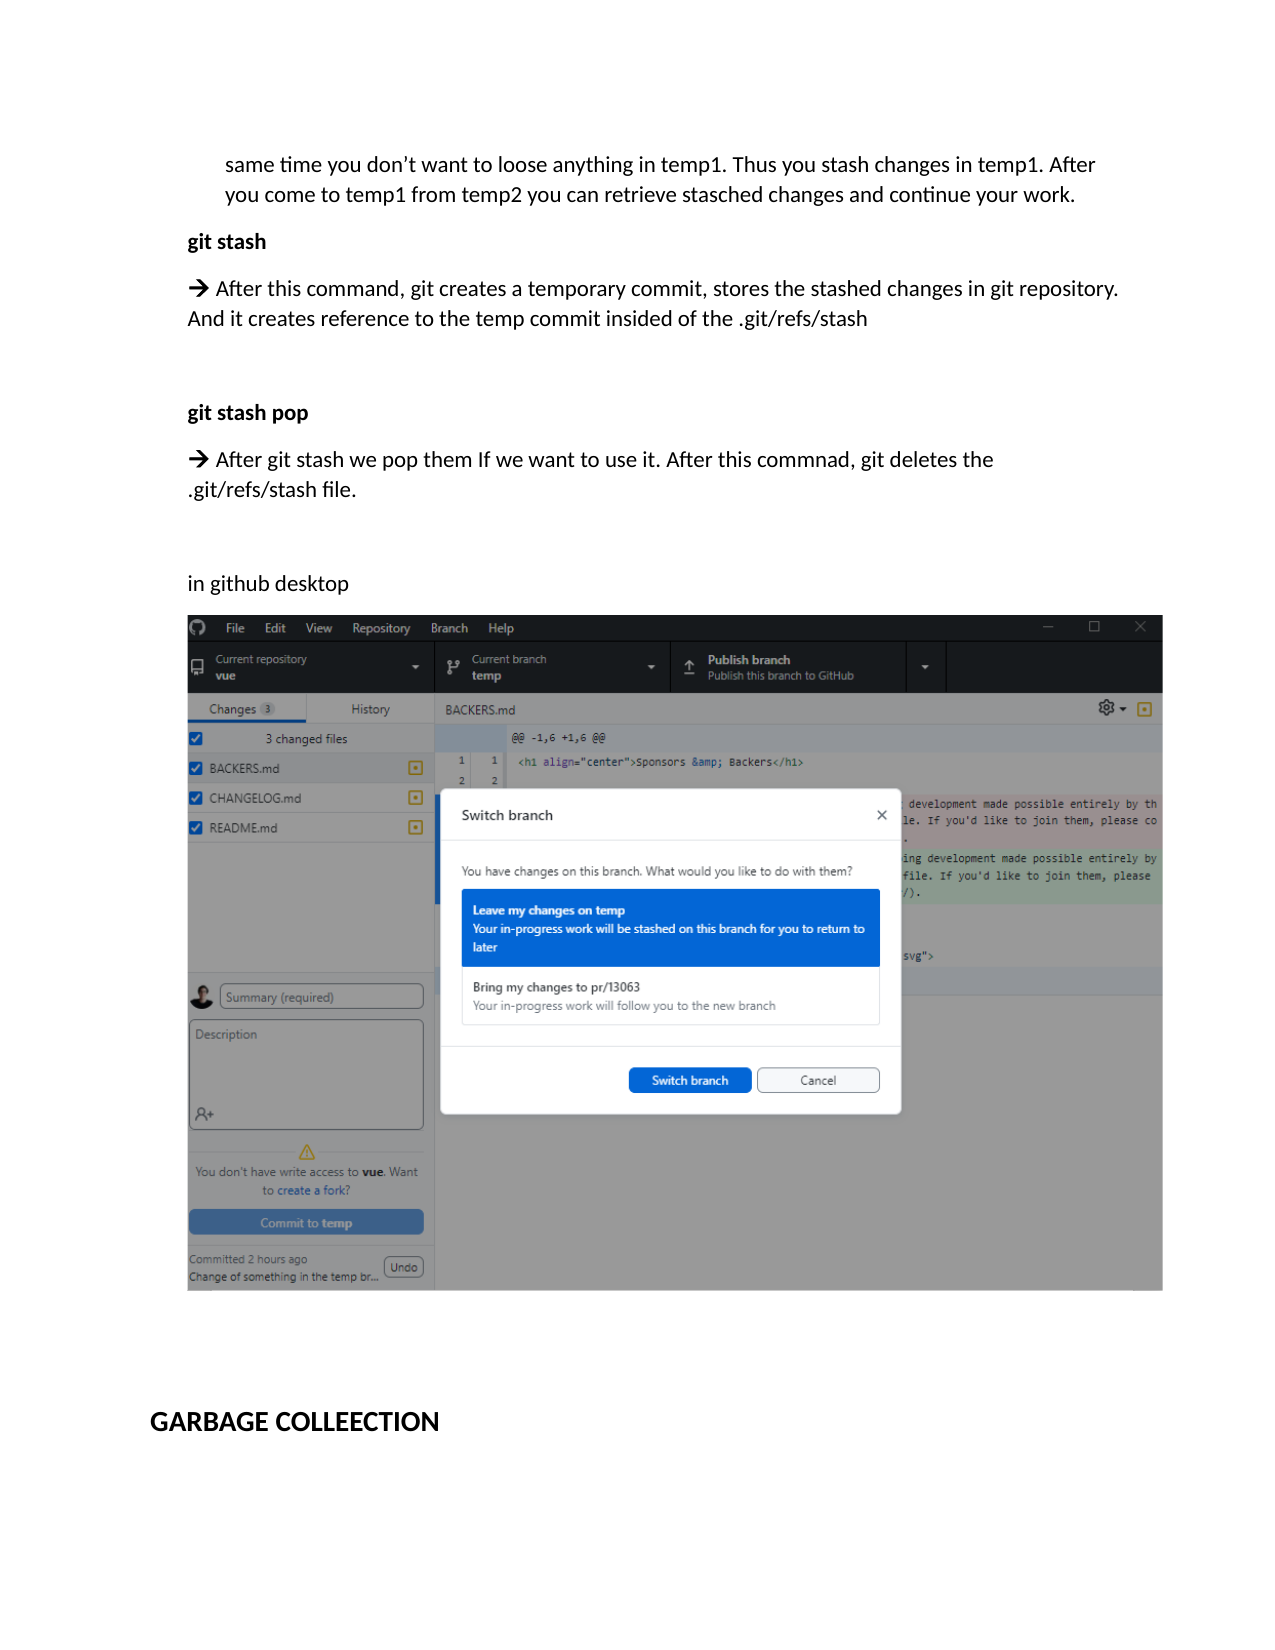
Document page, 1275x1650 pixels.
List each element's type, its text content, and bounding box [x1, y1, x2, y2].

text After this command, git creates a temporary commit, stores the stashed changes in git repository. And it creates reference to the temp commit insided of the .git/refs/stash [187, 274, 1125, 332]
text git stash [187, 227, 1125, 255]
text GARBAGE COLLEECTION [150, 1403, 1125, 1439]
text After git stash we pop them If we want to use it. After this commnad, git deletes the .git/refs/stash file. [187, 445, 1125, 503]
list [187, 150, 1125, 208]
text git stash pop [187, 398, 1125, 426]
picture [187, 615, 1163, 1291]
text in github desktop [187, 569, 1125, 597]
